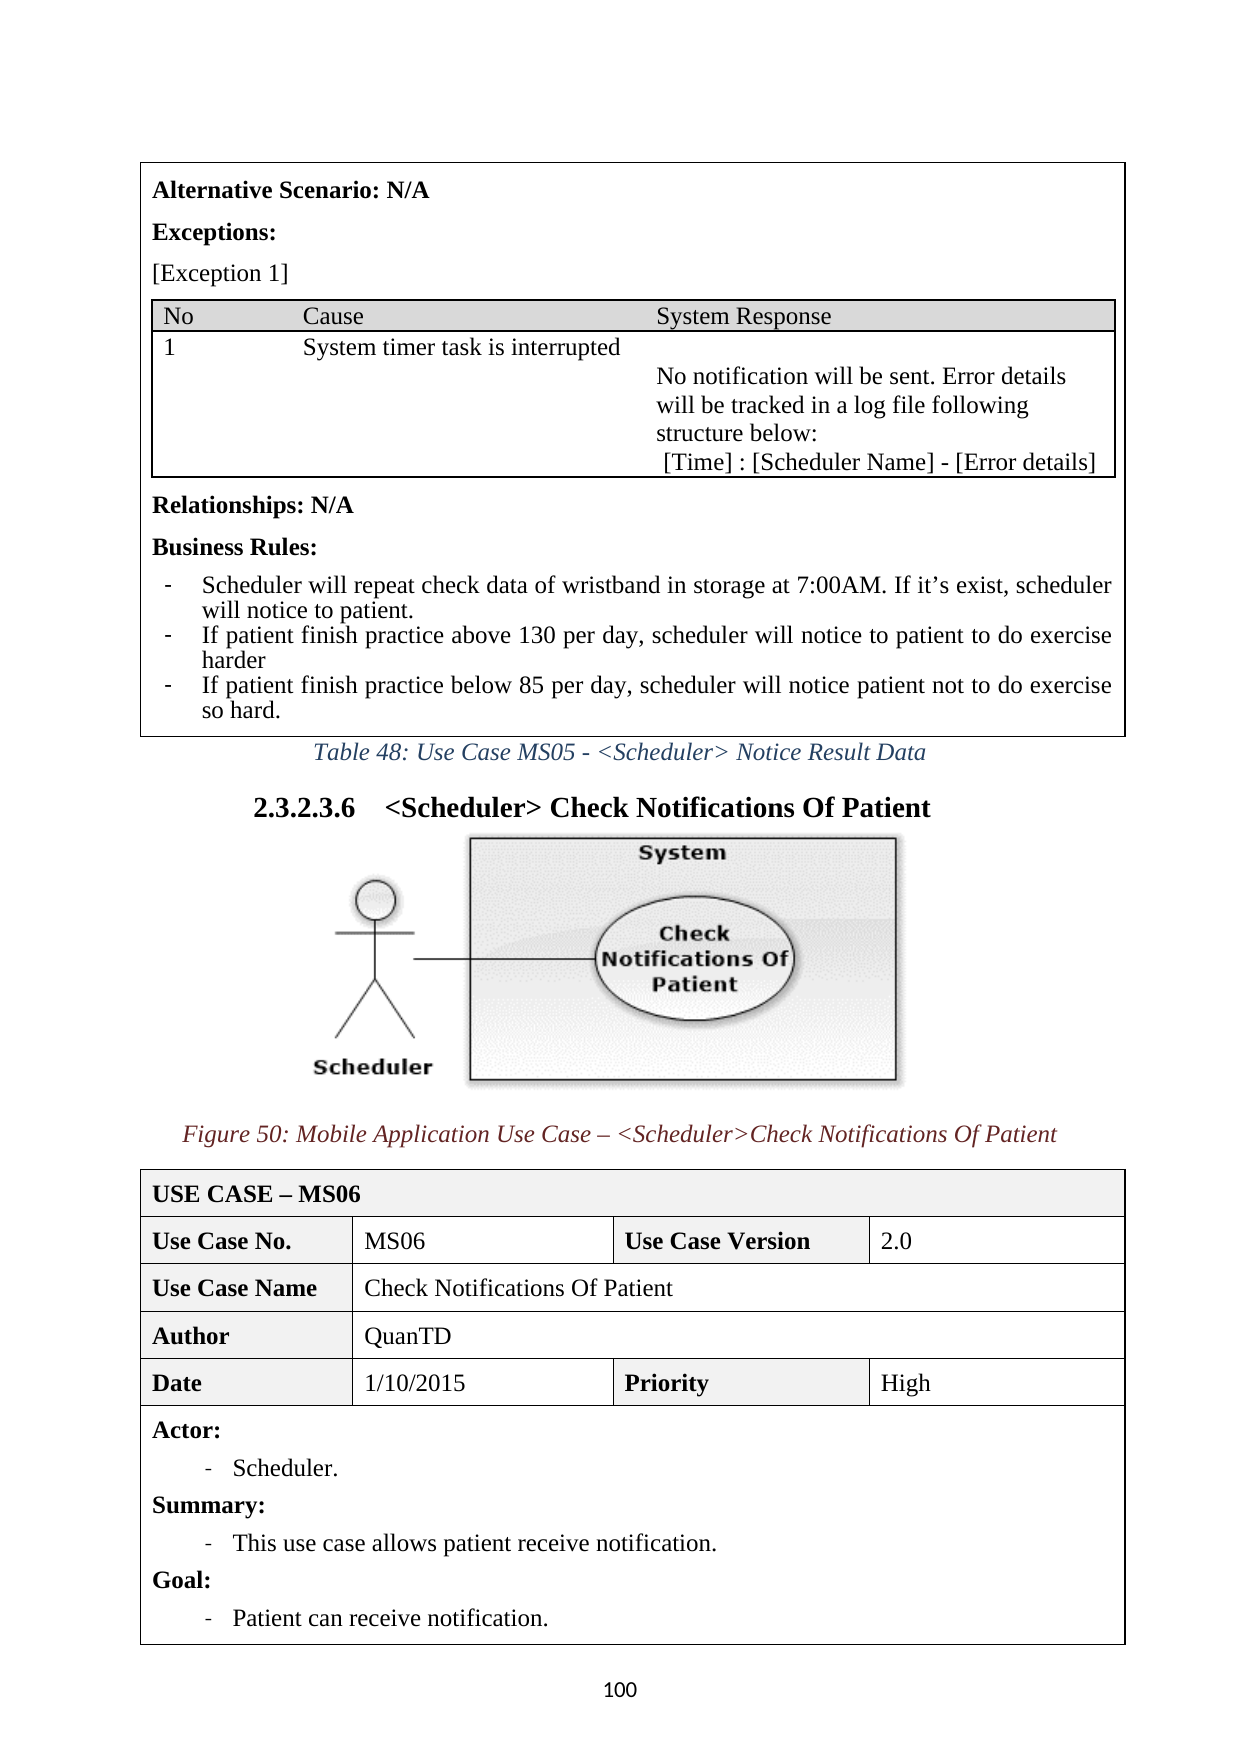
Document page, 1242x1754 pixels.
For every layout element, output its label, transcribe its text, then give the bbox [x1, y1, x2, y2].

table_cell Author [141, 1312, 352, 1358]
table_cell 2.0 [870, 1217, 1124, 1263]
table_cell Date [141, 1359, 352, 1405]
table_cell Use Case Version [614, 1217, 869, 1263]
table_cell Use Case Name [141, 1264, 352, 1311]
text Table 48: Use Case MS05 - <Scheduler> Notice Result Data [94, 737, 1146, 765]
table_cell Use Case No. [141, 1217, 352, 1263]
table_cell Check Notifications Of Patient [353, 1264, 1124, 1311]
table_cell MS06 [353, 1217, 613, 1263]
text Figure 50: Mobile Application Use Case – <Scheduler>Check Notifications Of Patient [94, 1119, 1146, 1148]
subtitle <Scheduler> Check Notifications Of Patient [253, 790, 1146, 824]
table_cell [141, 163, 1124, 736]
table_header USE CASE – MS06 [141, 1170, 1124, 1216]
table_cell 1/10/2015 [353, 1359, 613, 1405]
table_cell Priority [614, 1359, 869, 1405]
table_cell QuanTD [353, 1312, 1124, 1358]
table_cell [141, 1406, 1124, 1644]
table_cell High [870, 1359, 1124, 1405]
picture [304, 830, 936, 1120]
